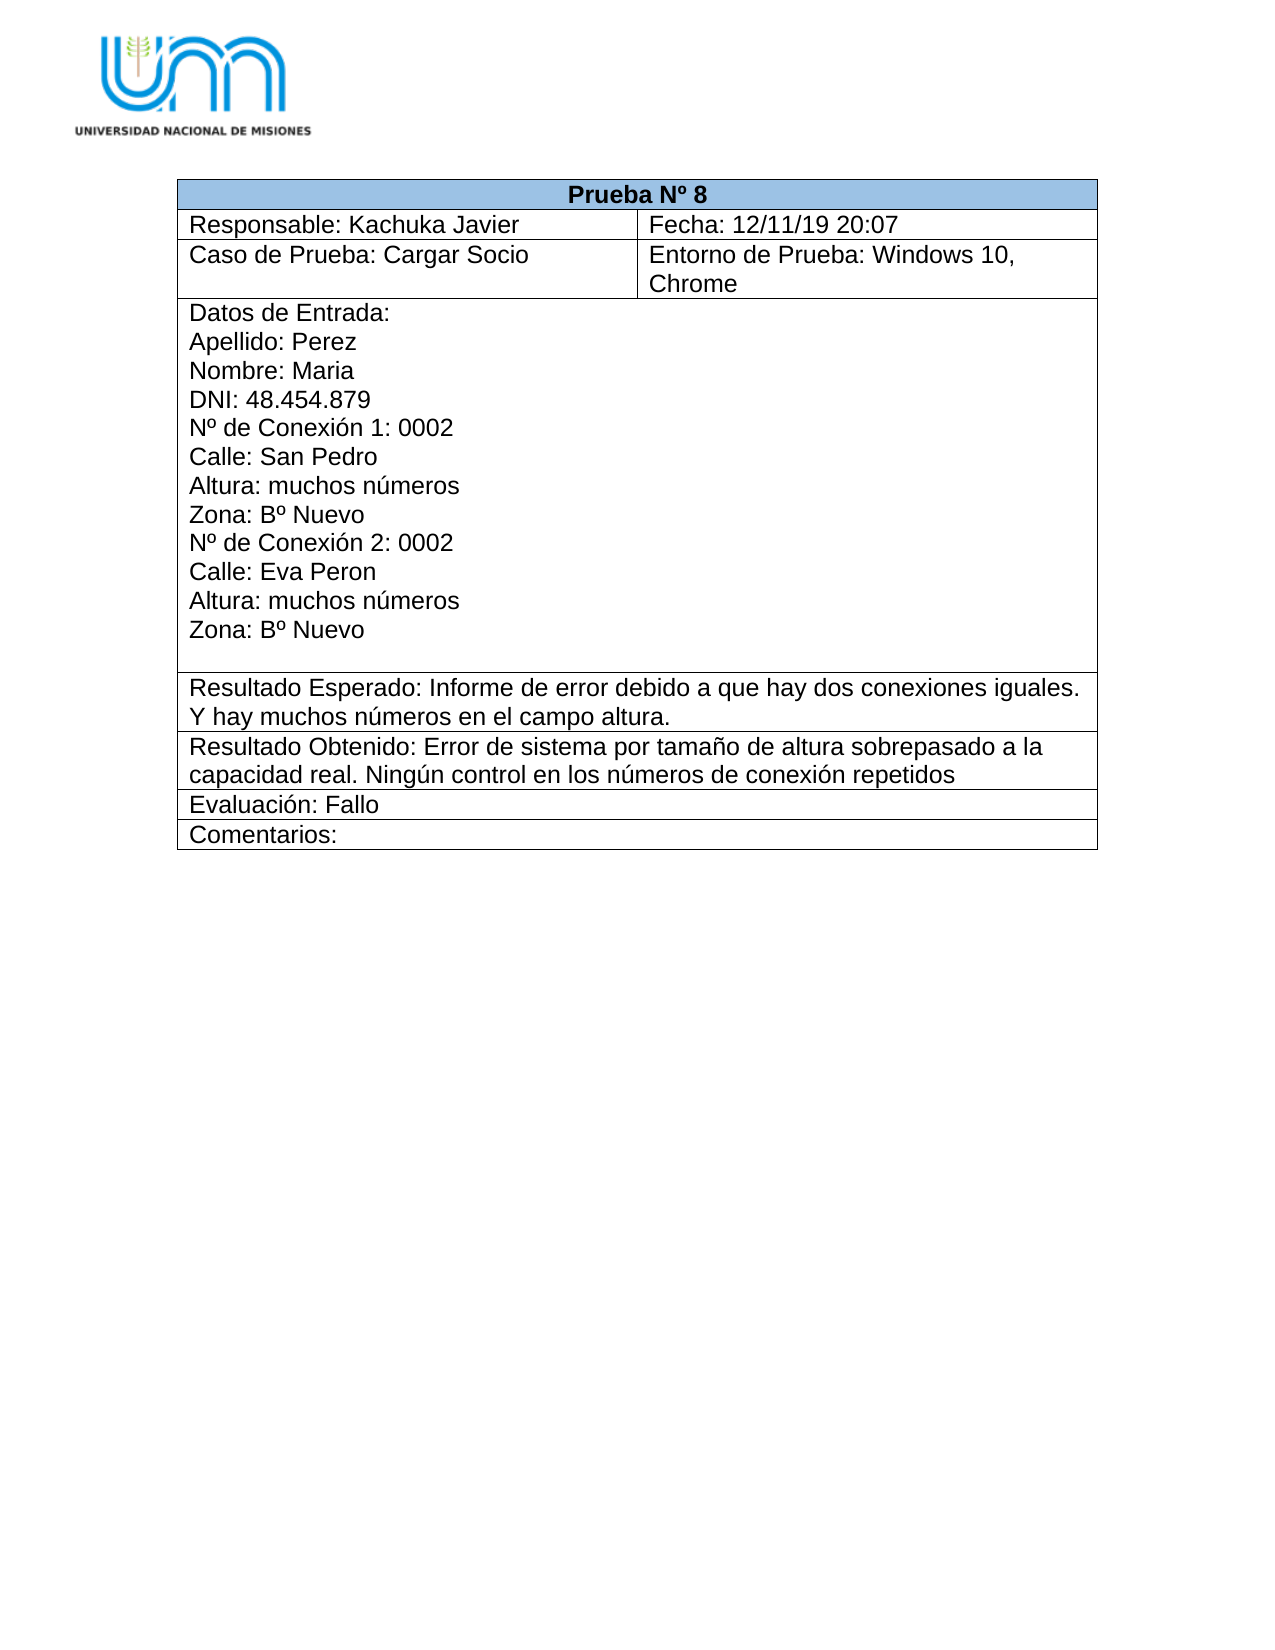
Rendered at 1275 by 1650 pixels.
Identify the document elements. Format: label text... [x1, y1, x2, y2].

table_cell Fecha: 12/11/19 20:07 [638, 210, 1097, 239]
table_cell Caso de Prueba: Cargar Socio [178, 240, 637, 297]
table_cell Evaluación: Fallo [178, 790, 1097, 819]
table_cell Datos de Entrada: Apellido: Perez Nombre: Maria DNI: 48.454.879 Nº de Conexión 1: 0002 Calle: San Pedro Altura: muchos números Zona: Bº Nuevo Nº de Conexión 2: 0002 Calle: Eva Peron Altura: muchos números Zona: Bº Nuevo [178, 299, 1097, 672]
table_cell Comentarios: [178, 820, 1097, 849]
table_header Prueba Nº 8 [178, 180, 1097, 209]
table_cell Entorno de Prueba: Windows 10, Chrome [638, 240, 1097, 297]
table_cell Resultado Obtenido: Error de sistema por tamaño de altura sobrepasado a la capacidad real. Ningún control en los números de conexión repetidos [178, 732, 1097, 789]
table_cell Resultado Esperado: Informe de error debido a que hay dos conexiones iguales. Y hay muchos números en el campo altura. [178, 673, 1097, 731]
table_cell Responsable: Kachuka Javier [178, 210, 637, 239]
picture [65, 32, 322, 138]
